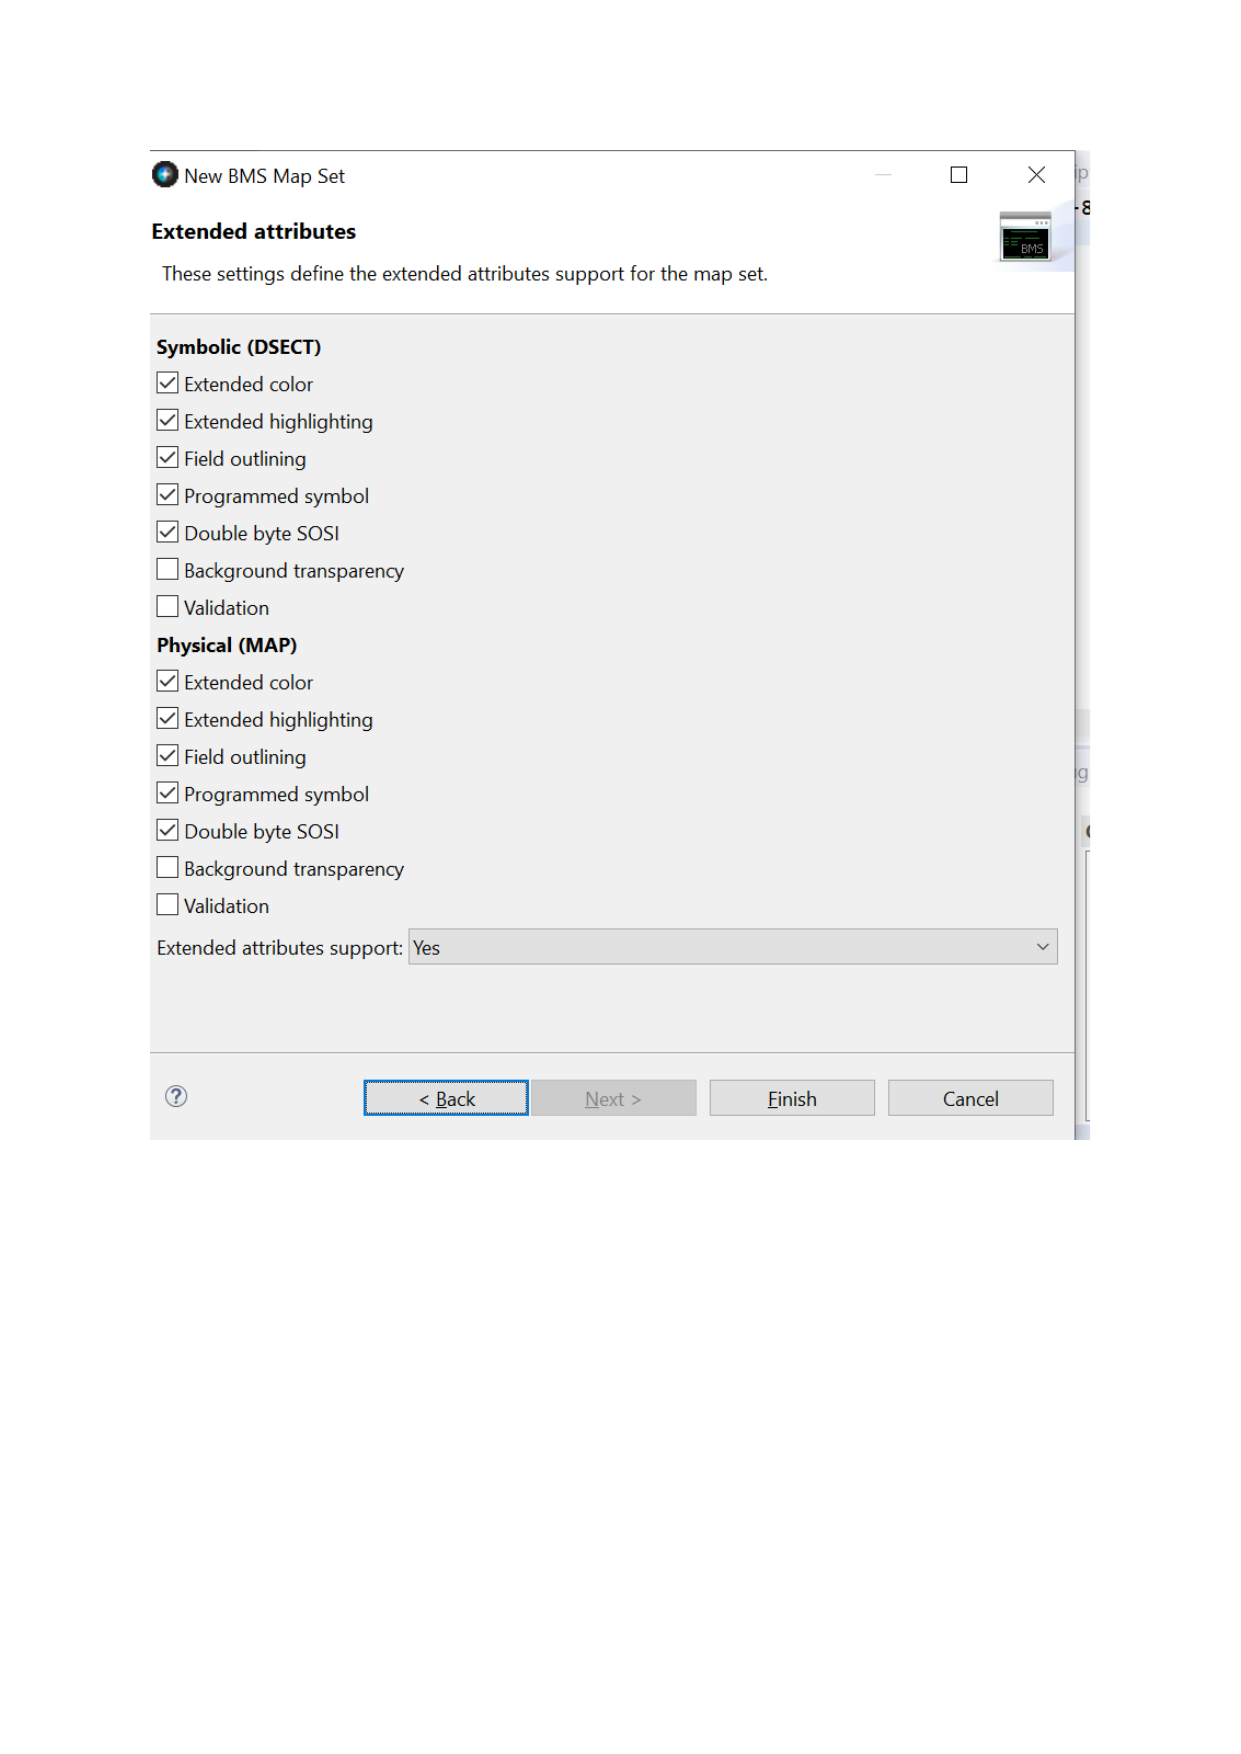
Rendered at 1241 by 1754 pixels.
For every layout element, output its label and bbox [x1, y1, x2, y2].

picture [150, 150, 1091, 1140]
